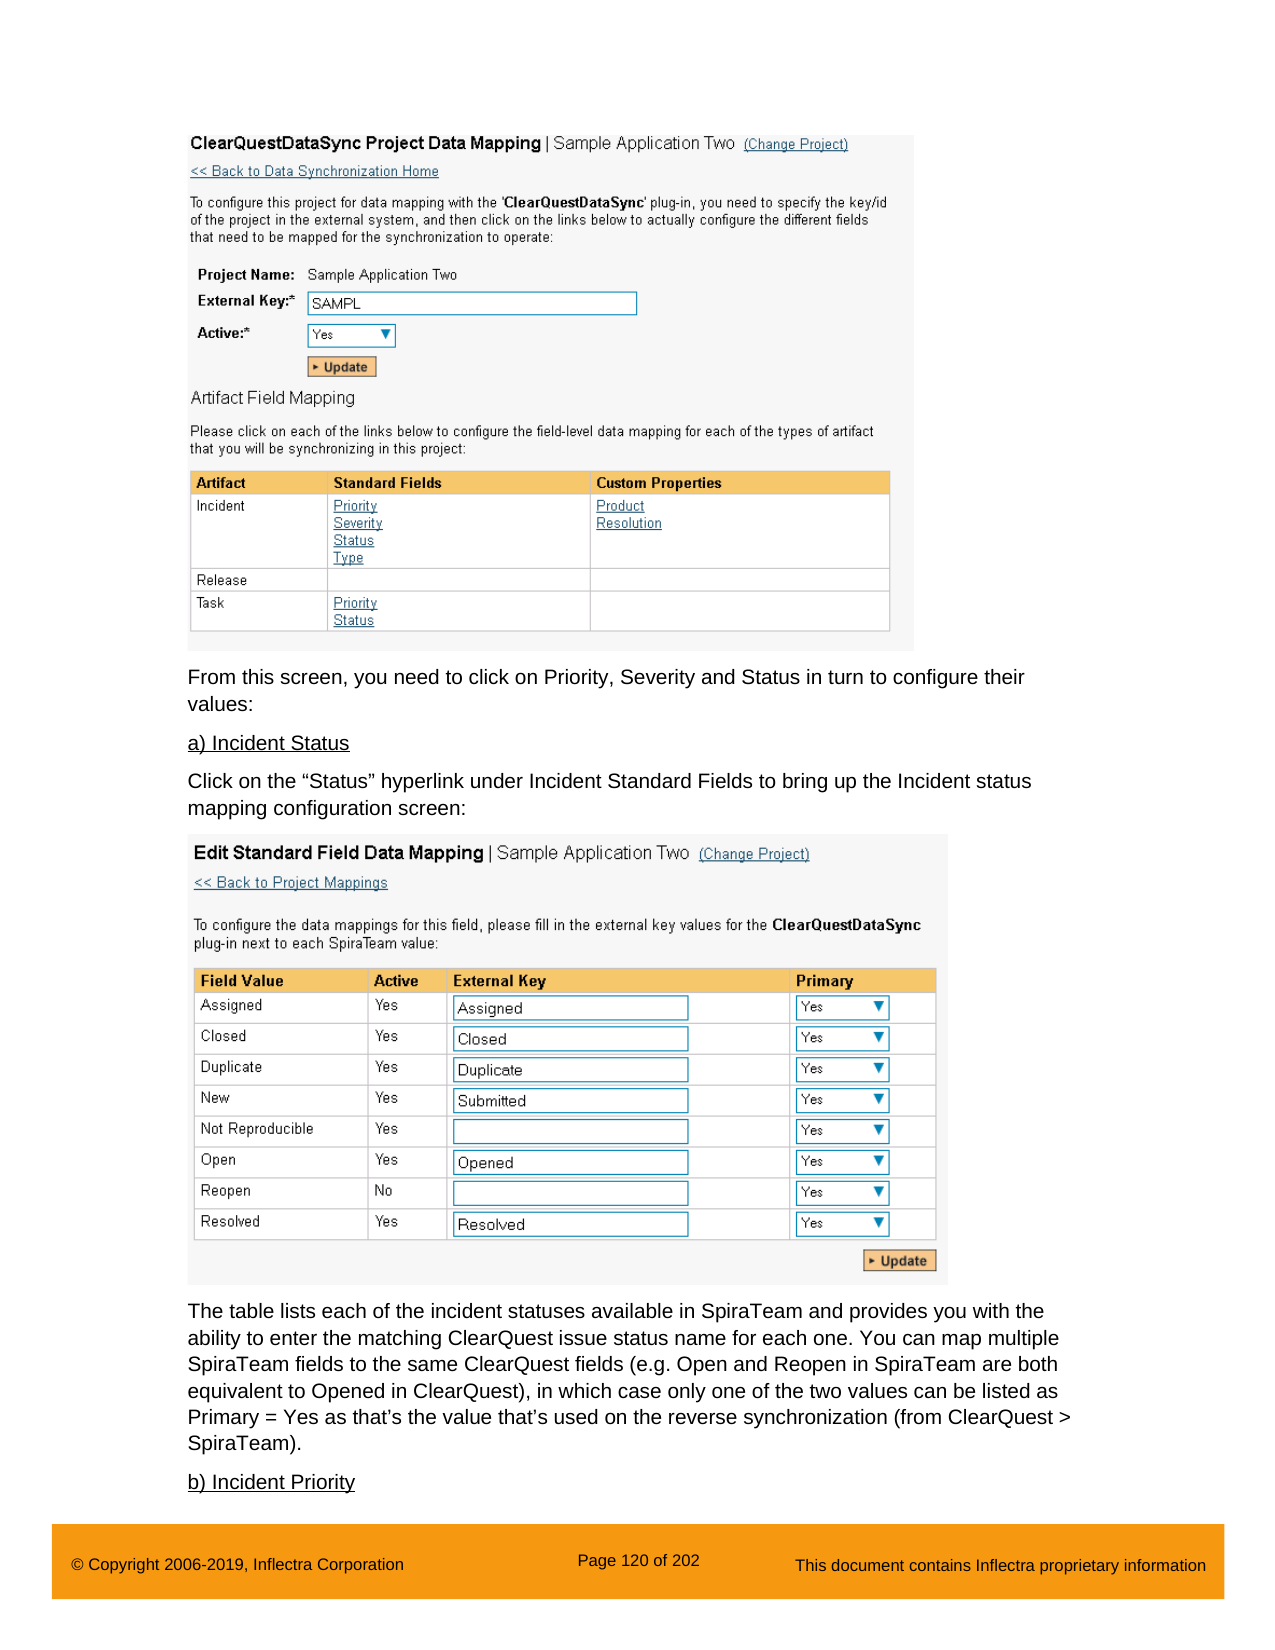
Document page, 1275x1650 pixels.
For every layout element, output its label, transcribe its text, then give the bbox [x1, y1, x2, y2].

text From this screen, you need to click on Priority, Severity and Status in turn to configure their values: [187, 665, 1087, 716]
text a) Incident Status [187, 730, 1087, 754]
picture [187, 135, 914, 651]
text The table lists each of the incident statuses available in SpiraTeam and provides you with the ability to enter the matching ClearQuest issue status name for each one. You can map multiple SpiraTeam fields to the same ClearQuest fields (e.g. Open and Reopen in SpiraTeam are both equivalent to Opened in ClearQuest), in which case only one of the two values can be listed as Primary = Yes as that’s the value that’s used on the reverse synchronization (from ClearQuest > SpiraTeam). [187, 1299, 1087, 1455]
picture [187, 834, 948, 1285]
text Click on the “Status” hyperlink under Incident Standard Fields to bring up the Incident status mapping configuration screen: [187, 769, 1087, 819]
text b) Incident Priority [187, 1470, 1087, 1494]
